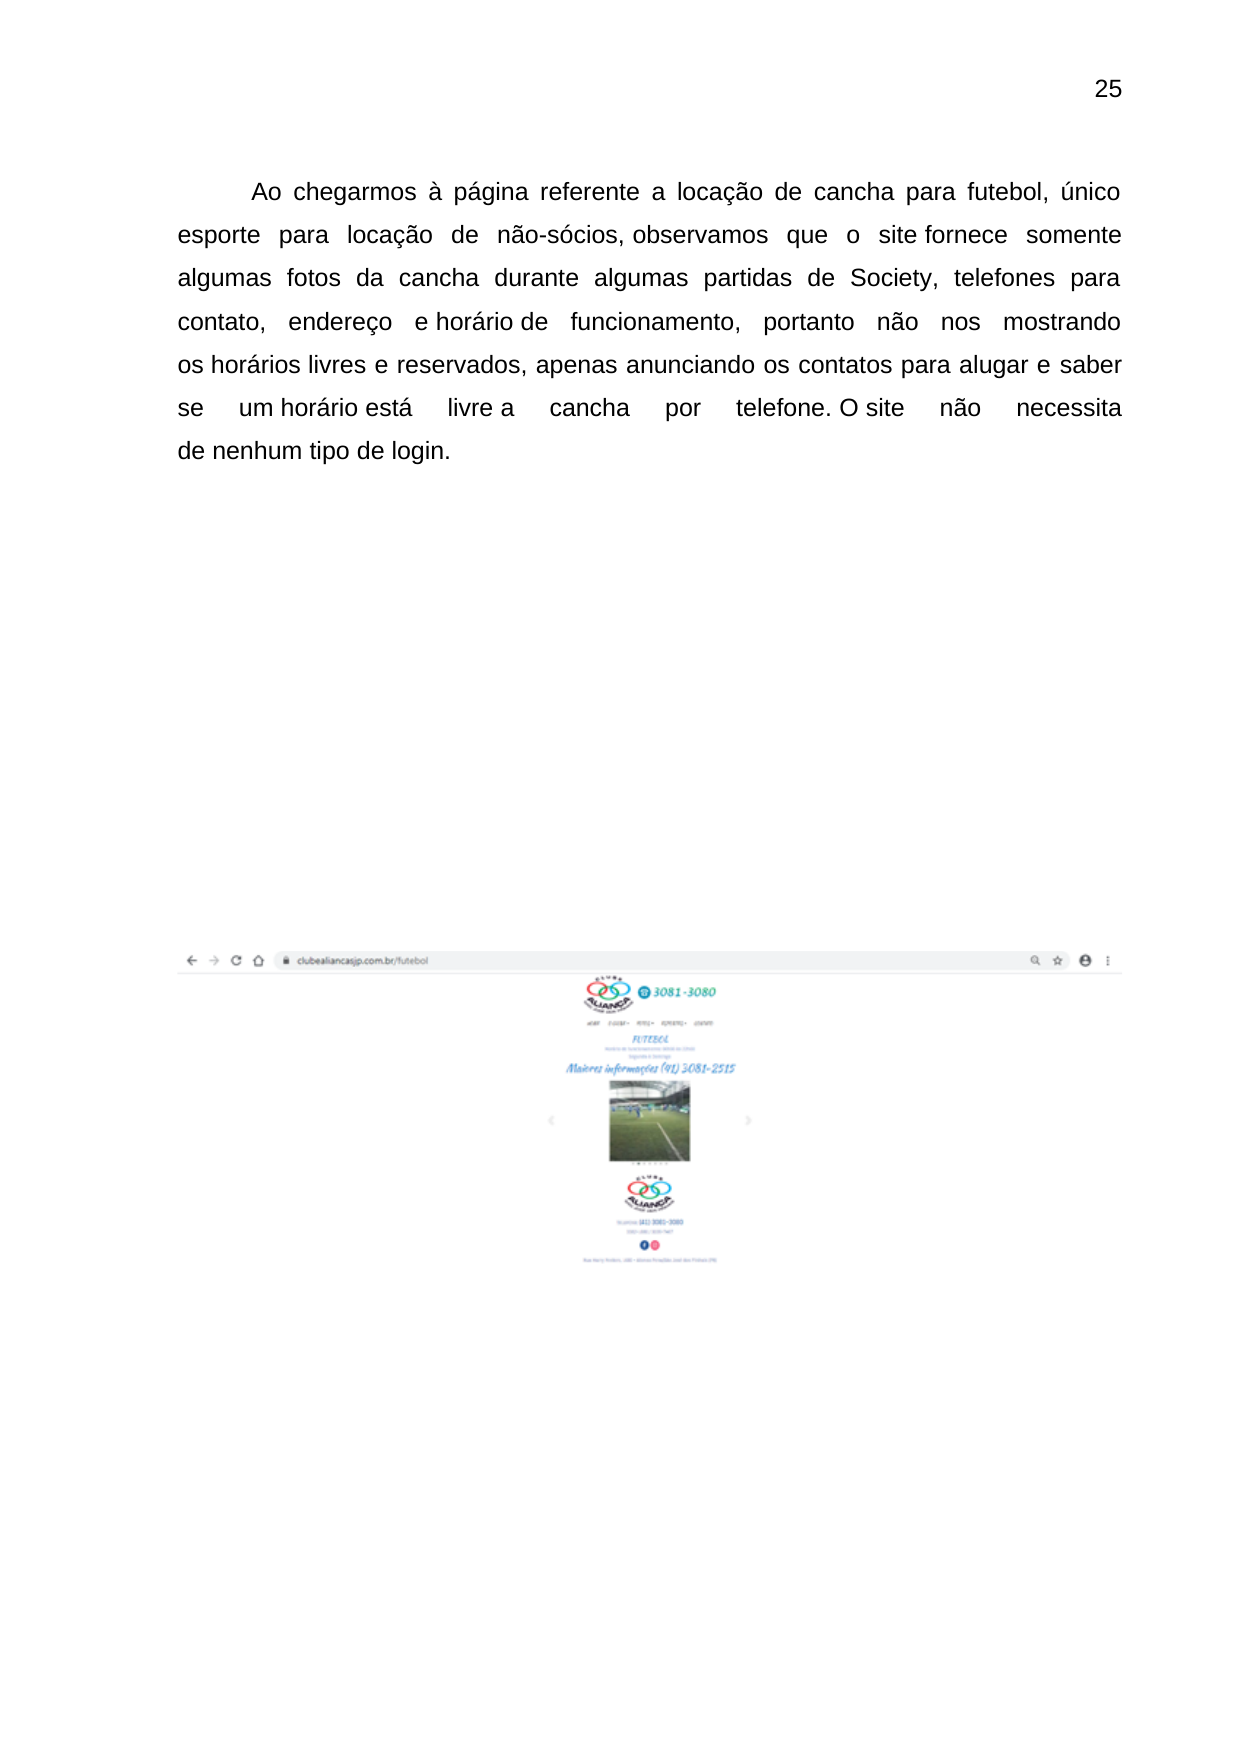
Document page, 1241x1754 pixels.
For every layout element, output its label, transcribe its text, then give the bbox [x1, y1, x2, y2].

picture [177, 951, 1123, 1292]
text Ao chegarmos à página referente a locação de cancha para futebol, único esporte para locação de não-sócios, observamos que o site fornece somente algumas fotos da cancha durante algumas partidas de Society, telefones para contato, endereço e horário de funcionamento, portanto não nos mostrando os horários livres e reservados, apenas anunciando os contatos para alugar e saber se um horário está livre a cancha por telefone. O site não necessita de nenhum tipo de login. [177, 177, 1122, 465]
